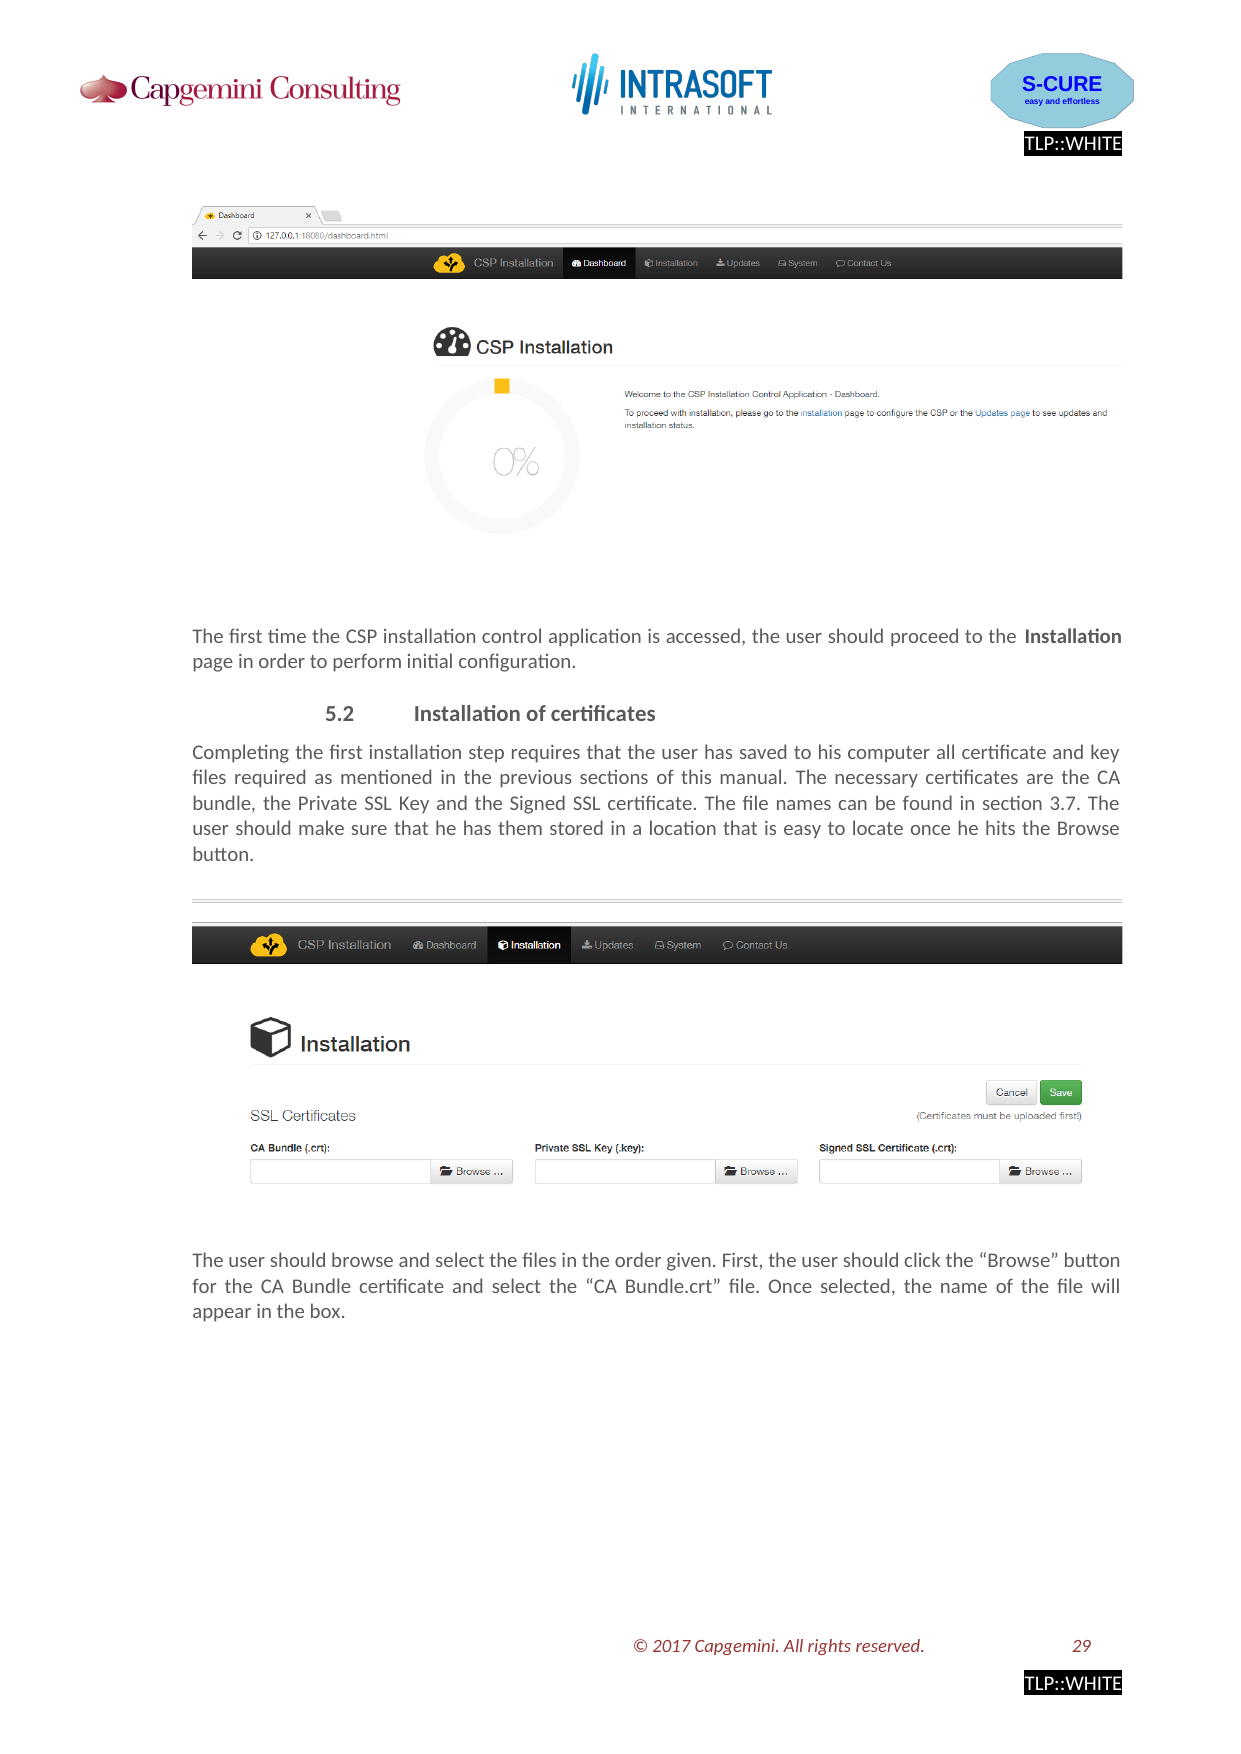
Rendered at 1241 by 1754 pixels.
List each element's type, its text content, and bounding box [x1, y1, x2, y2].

picture [192, 206, 1123, 573]
text The first time the CSP installation control application is accessed, the user should proceed to the Installation page in order to perform initial configuration. [192, 623, 1122, 674]
subtitle Installation of certificates [325, 699, 1122, 727]
picture [192, 878, 1123, 1236]
text The user should browse and select the files in the order given. First, the user should click the “Browse” button for the CA Bundle certificate and select the “CA Bundle.crt” file. Once selected, the name of the file will appear in the box. [192, 1247, 1122, 1324]
text Completing the first installation step requires that the user has saved to his computer all certificate and key files required as mentioned in the previous sections of this manual. The necessary certificates are the CA bundle, the Private SSL Key and the Signed SSL certificate. The file names can be found in section 3.7. The user should make sure that he has them stored in a location that is easy to locate once he hits the Browse button. [192, 739, 1122, 866]
picture [571, 52, 773, 116]
